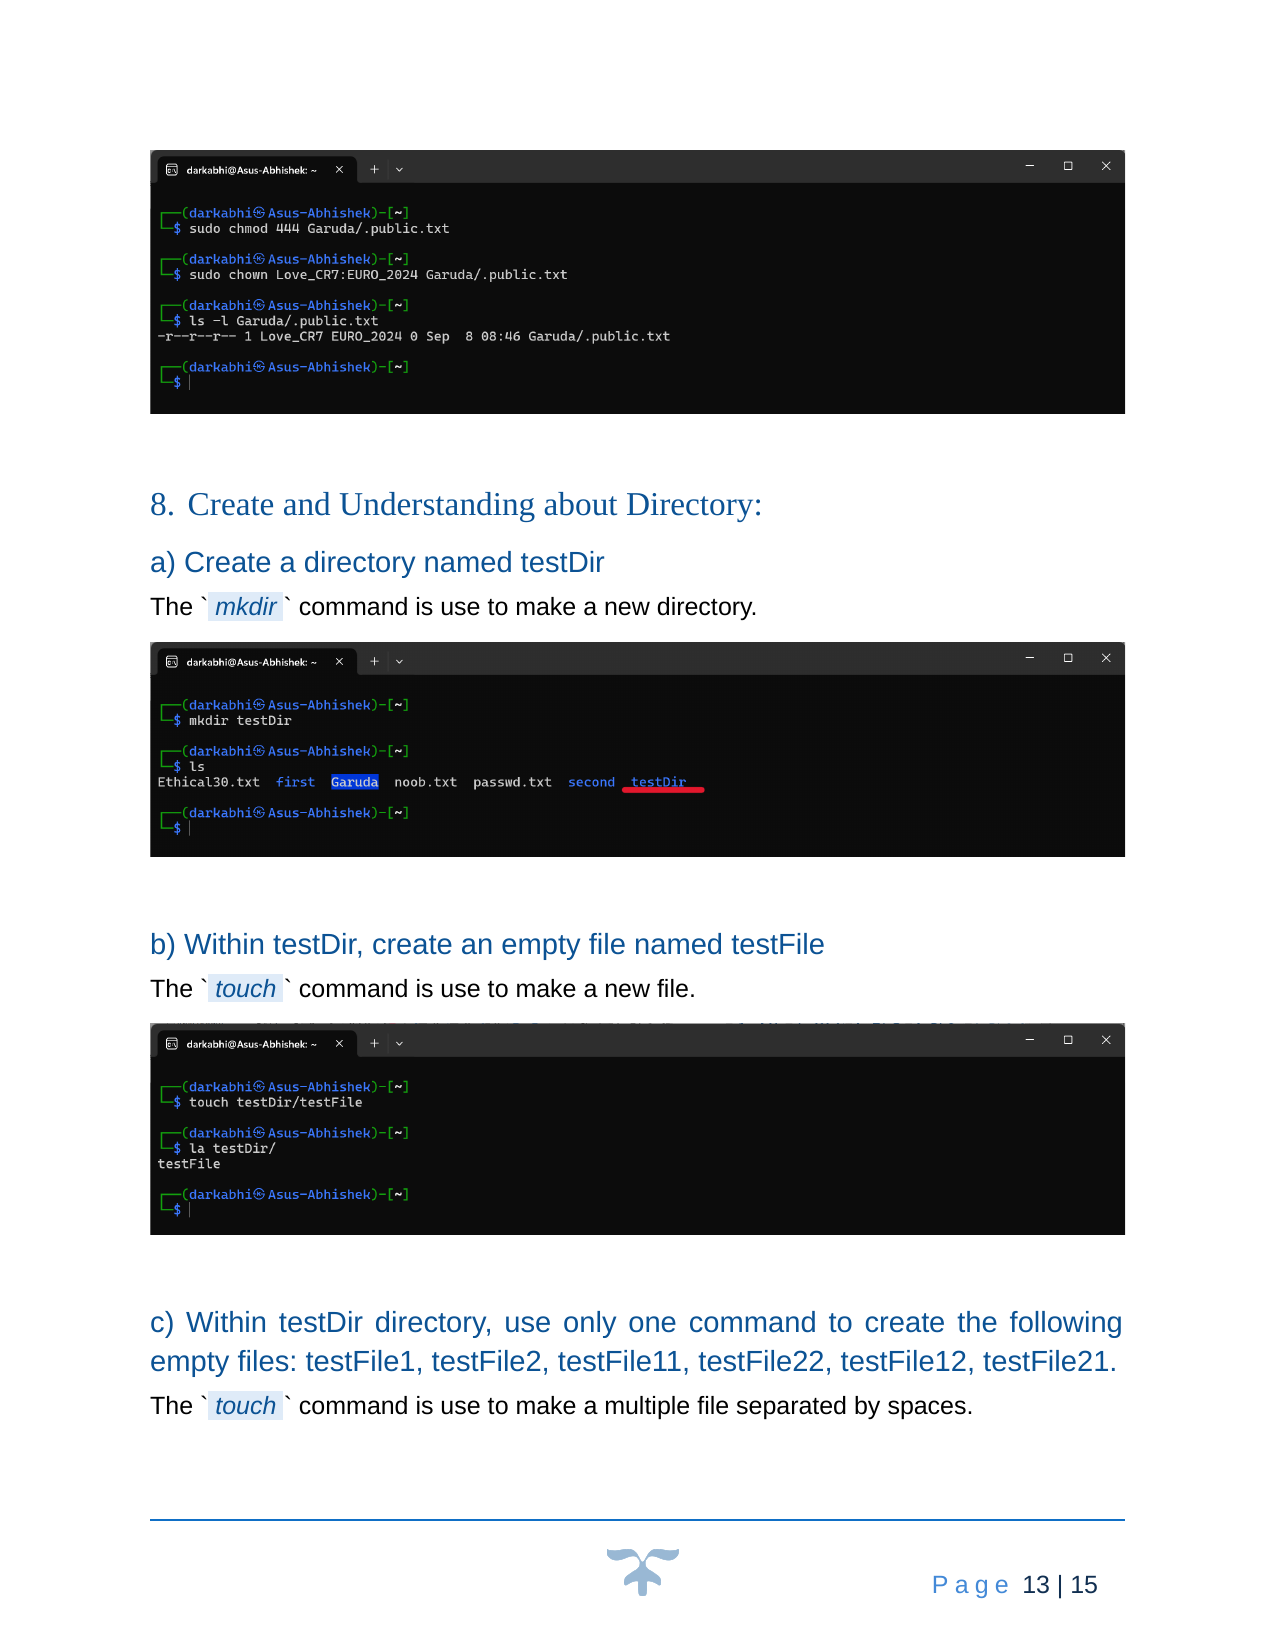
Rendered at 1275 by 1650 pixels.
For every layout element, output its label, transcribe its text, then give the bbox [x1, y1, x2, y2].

picture [150, 642, 1125, 857]
subtitle b) Within testDir, create an empty file named testFile [150, 927, 1125, 960]
subtitle c) Within testDir directory, use only one command to create the following empty files: testFile1, testFile2, testFile11, testFile22, testFile12, testFile21. [150, 1306, 1125, 1378]
text The ` mkdir ` command is use to make a new directory. [283, 592, 1125, 621]
text The ` touch ` command is use to make a multiple file separated by spaces. [283, 1391, 1125, 1420]
subtitle Create and Understanding about Directory: [150, 485, 1125, 523]
subtitle a) Create a directory named testDir [150, 545, 1125, 579]
picture [150, 1023, 1125, 1235]
text The ` touch ` command is use to make a new file. [150, 973, 1125, 1002]
picture [150, 150, 1125, 414]
